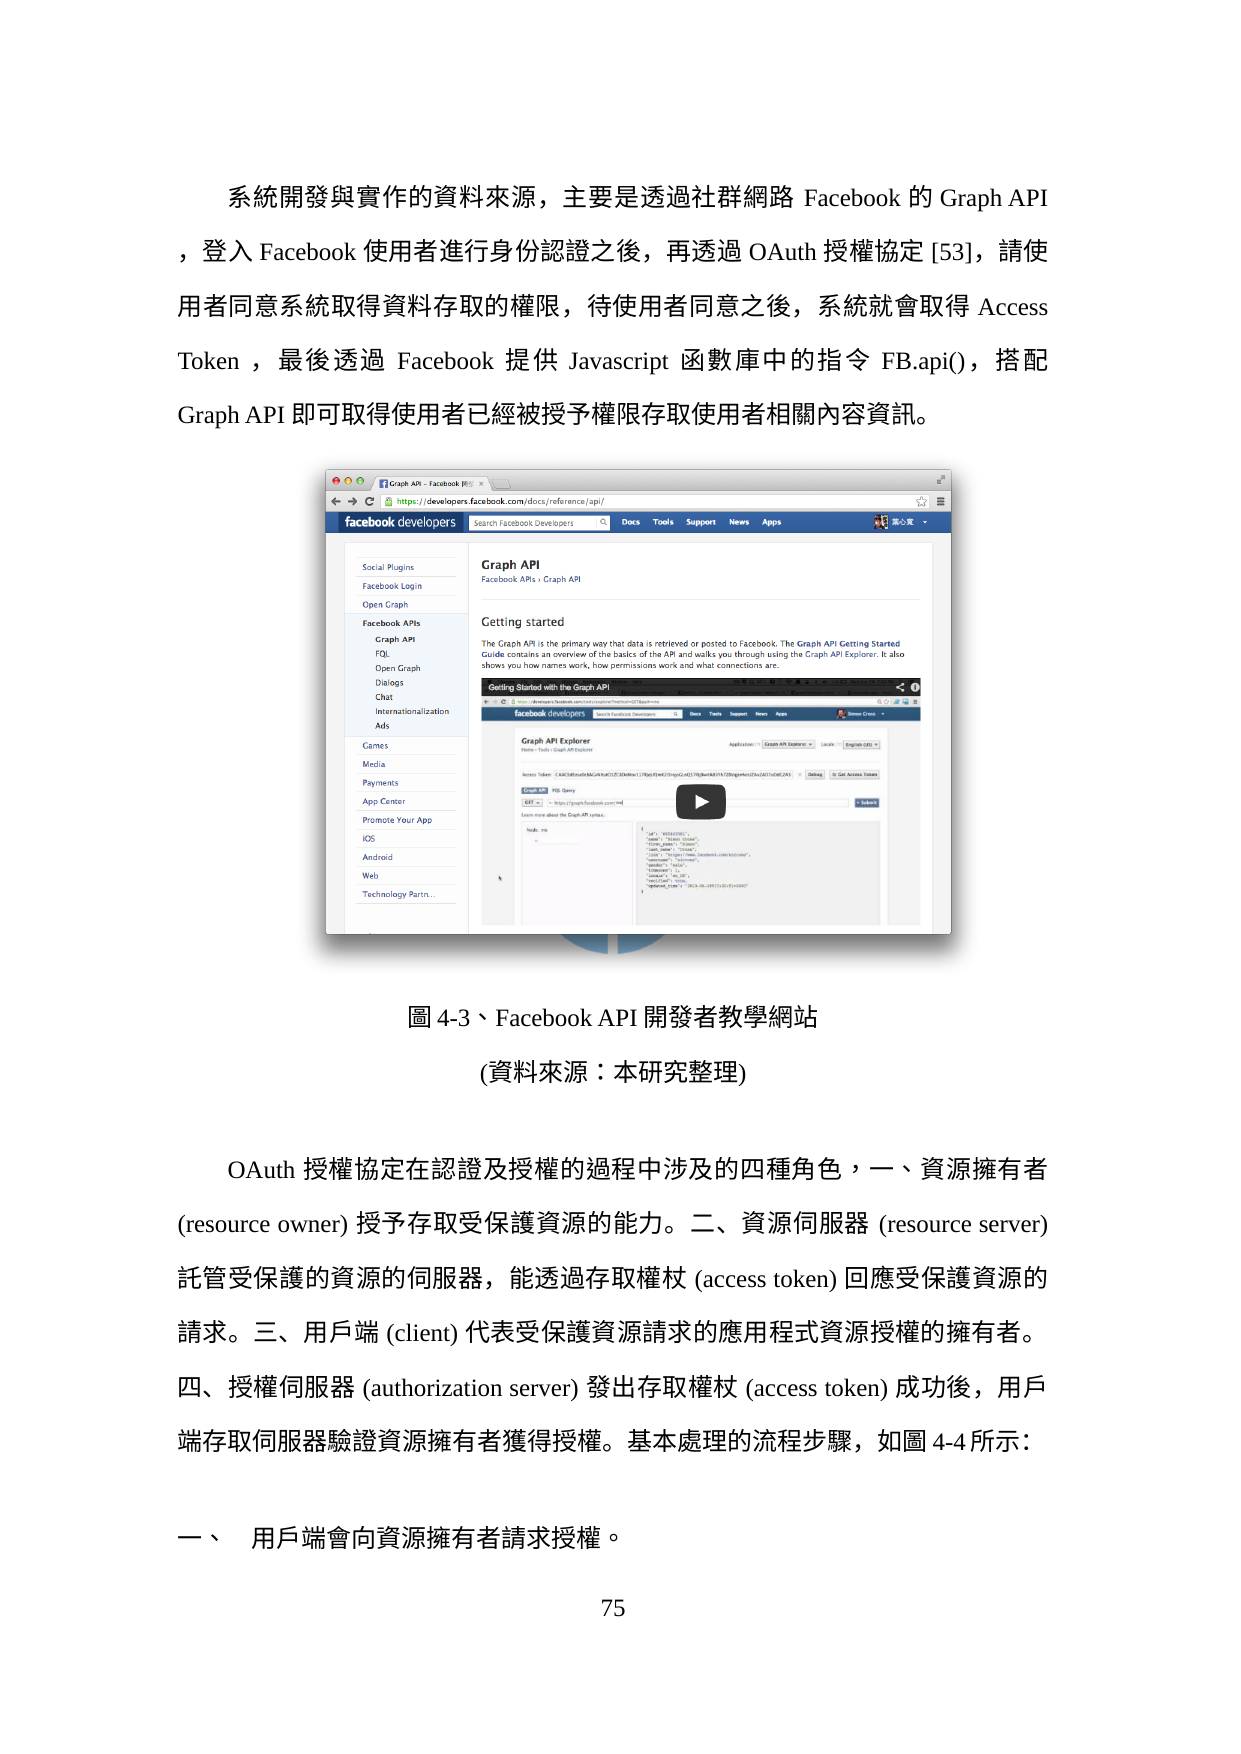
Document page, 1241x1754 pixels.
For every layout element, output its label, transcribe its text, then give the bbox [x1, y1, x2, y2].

text (資料來源：本研究整理) [177, 1052, 1048, 1088]
text 圖4-3、Facebook API 開發者教學網站 [177, 998, 1048, 1034]
text OAuth 授權協定在認證及授權的過程中涉及的四種角色，一、資源擁有者 (resource owner) 授予存取受保護資源的能力。二、資源伺服器 (resource server) 託管受保護的資源的伺服器，能透過存取權杖 (access token) 回應受保護資源的請求。三、用戶端 (client) 代表受保護資源請求的應用程式資源授權的擁有者。四、授權伺服器 (authorization server) 發出存取權杖 (access token) 成功後，用戶端存取伺服器驗證資源擁有者獲得授權。基本處理的流程步驟，如圖4-4所示： [177, 1149, 1048, 1458]
text 系統開發與實作的資料來源，主要是透過社群網路 Facebook 的Graph API ，登入 Facebook 使用者進行身份認證之後，再透過 OAuth 授權協定 [53]，請使用者同意系統取得資料存取的權限，待使用者同意之後，系統就會取得Access Token ，最後透過 Facebook 提供 Javascript 函數庫中的指令 FB.api()，搭配 Graph API 即可取得使用者已經被授予權限存取使用者相關內容資訊。 [177, 177, 1048, 431]
picture [291, 449, 984, 981]
list 用戶端會向資源擁有者請求授權。 [177, 1519, 1048, 1555]
